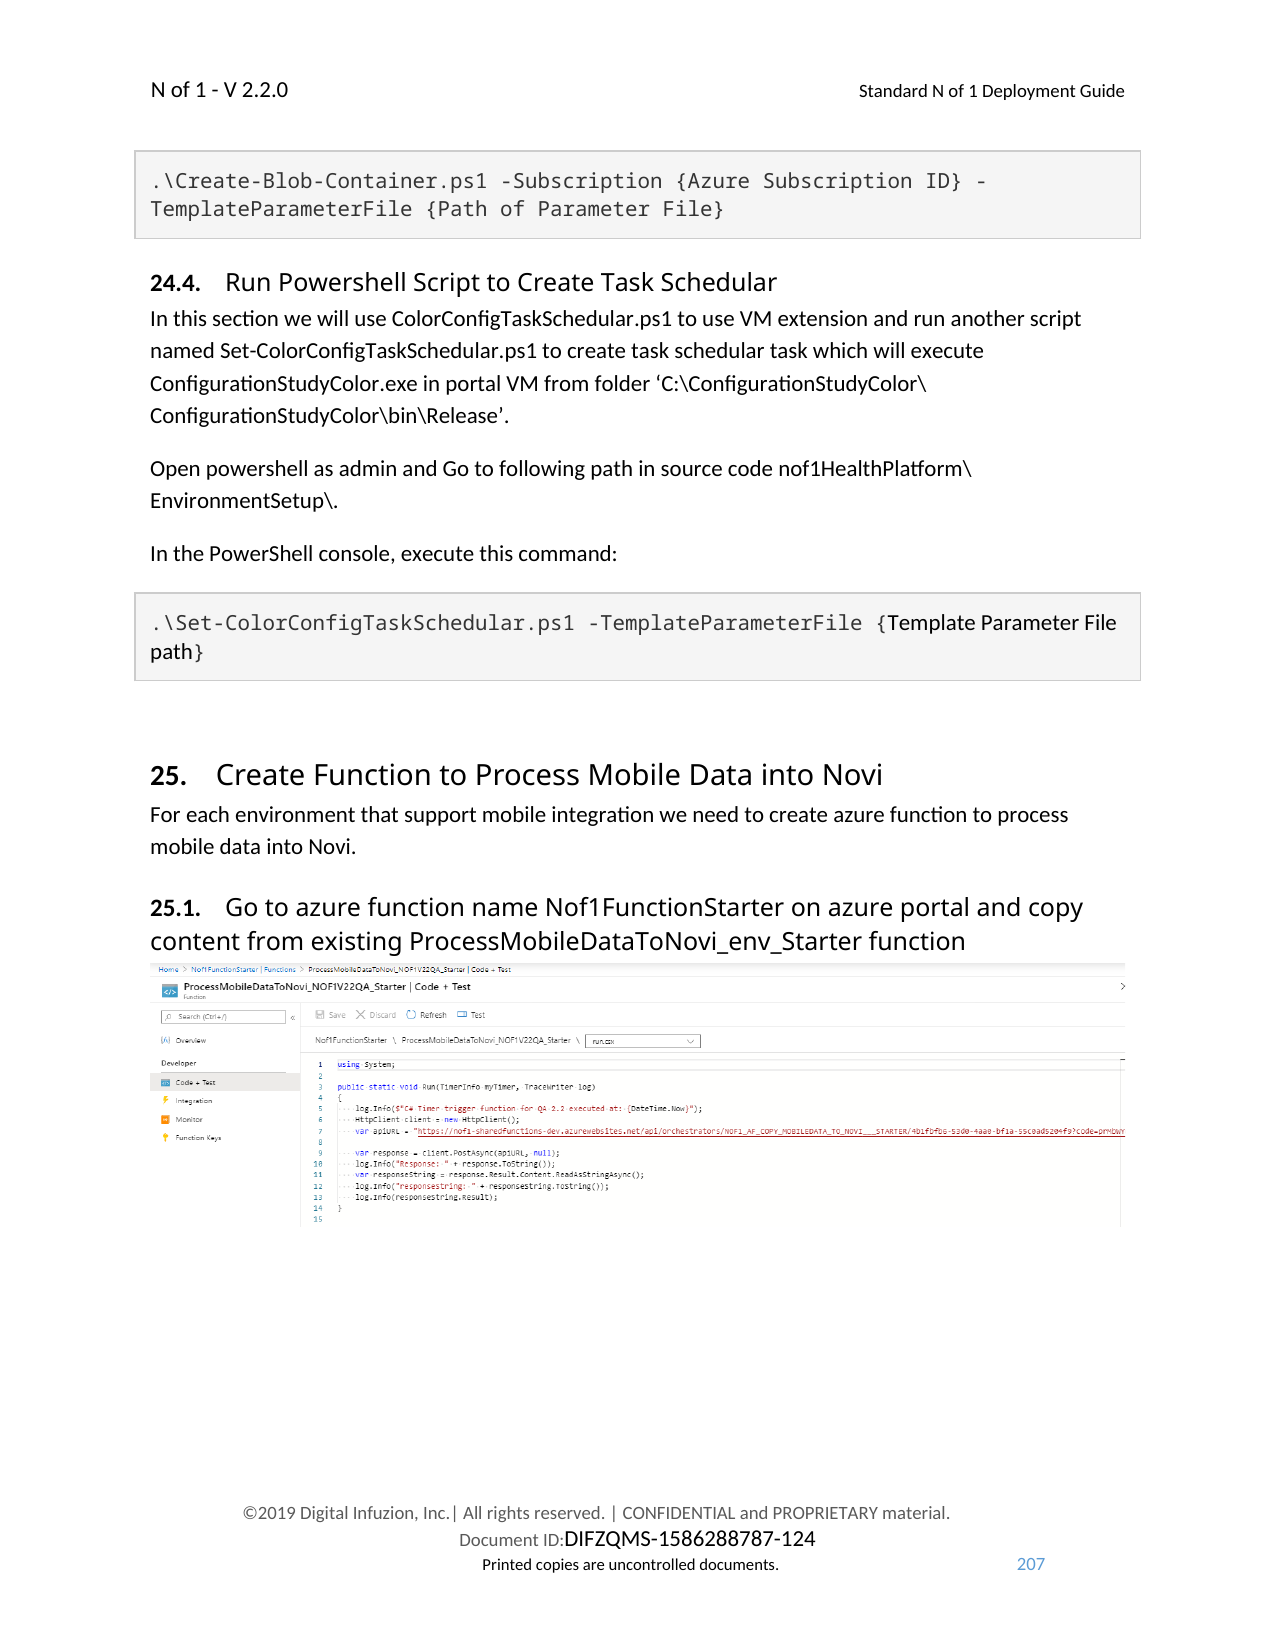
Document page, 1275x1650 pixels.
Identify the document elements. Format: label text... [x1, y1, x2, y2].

text In this section we will use ColorConfigTaskSchedular.ps1 to use VM extension and run another script named Set-ColorConfigTaskSchedular.ps1 to create task schedular task which will execute ConfigurationStudyColor.exe in portal VM from folder ‘C:\ConfigurationStudyColor\ConfigurationStudyColor\bin\Release’. [150, 304, 1125, 429]
text For each environment that support mobile integration we need to create azure function to process mobile data into Novi. [150, 800, 1125, 860]
list Create Function to Process Mobile Data into Novi [150, 754, 1125, 794]
text .\Set-ColorConfigTaskSchedular.ps1 -TemplateParameterFile {Template Parameter File path} [136, 594, 1140, 680]
picture [150, 963, 1125, 1227]
text .\Create-Blob-Container.ps1 -Subscription {Azure Subscription ID} -TemplateParameterFile {Path of Parameter File} [136, 152, 1140, 238]
text Open powershell as admin and Go to following path in source code nof1HealthPlatform\EnvironmentSetup\. [150, 454, 1125, 514]
text In the PowerShell console, execute this command: [150, 539, 1125, 567]
list Run Powershell Script to Create Task Schedular [150, 264, 1125, 298]
list Go to azure function name Nof1FunctionStarter on azure portal and copy content from existing ProcessMobileDataToNovi_env_Starter function [150, 889, 1125, 958]
